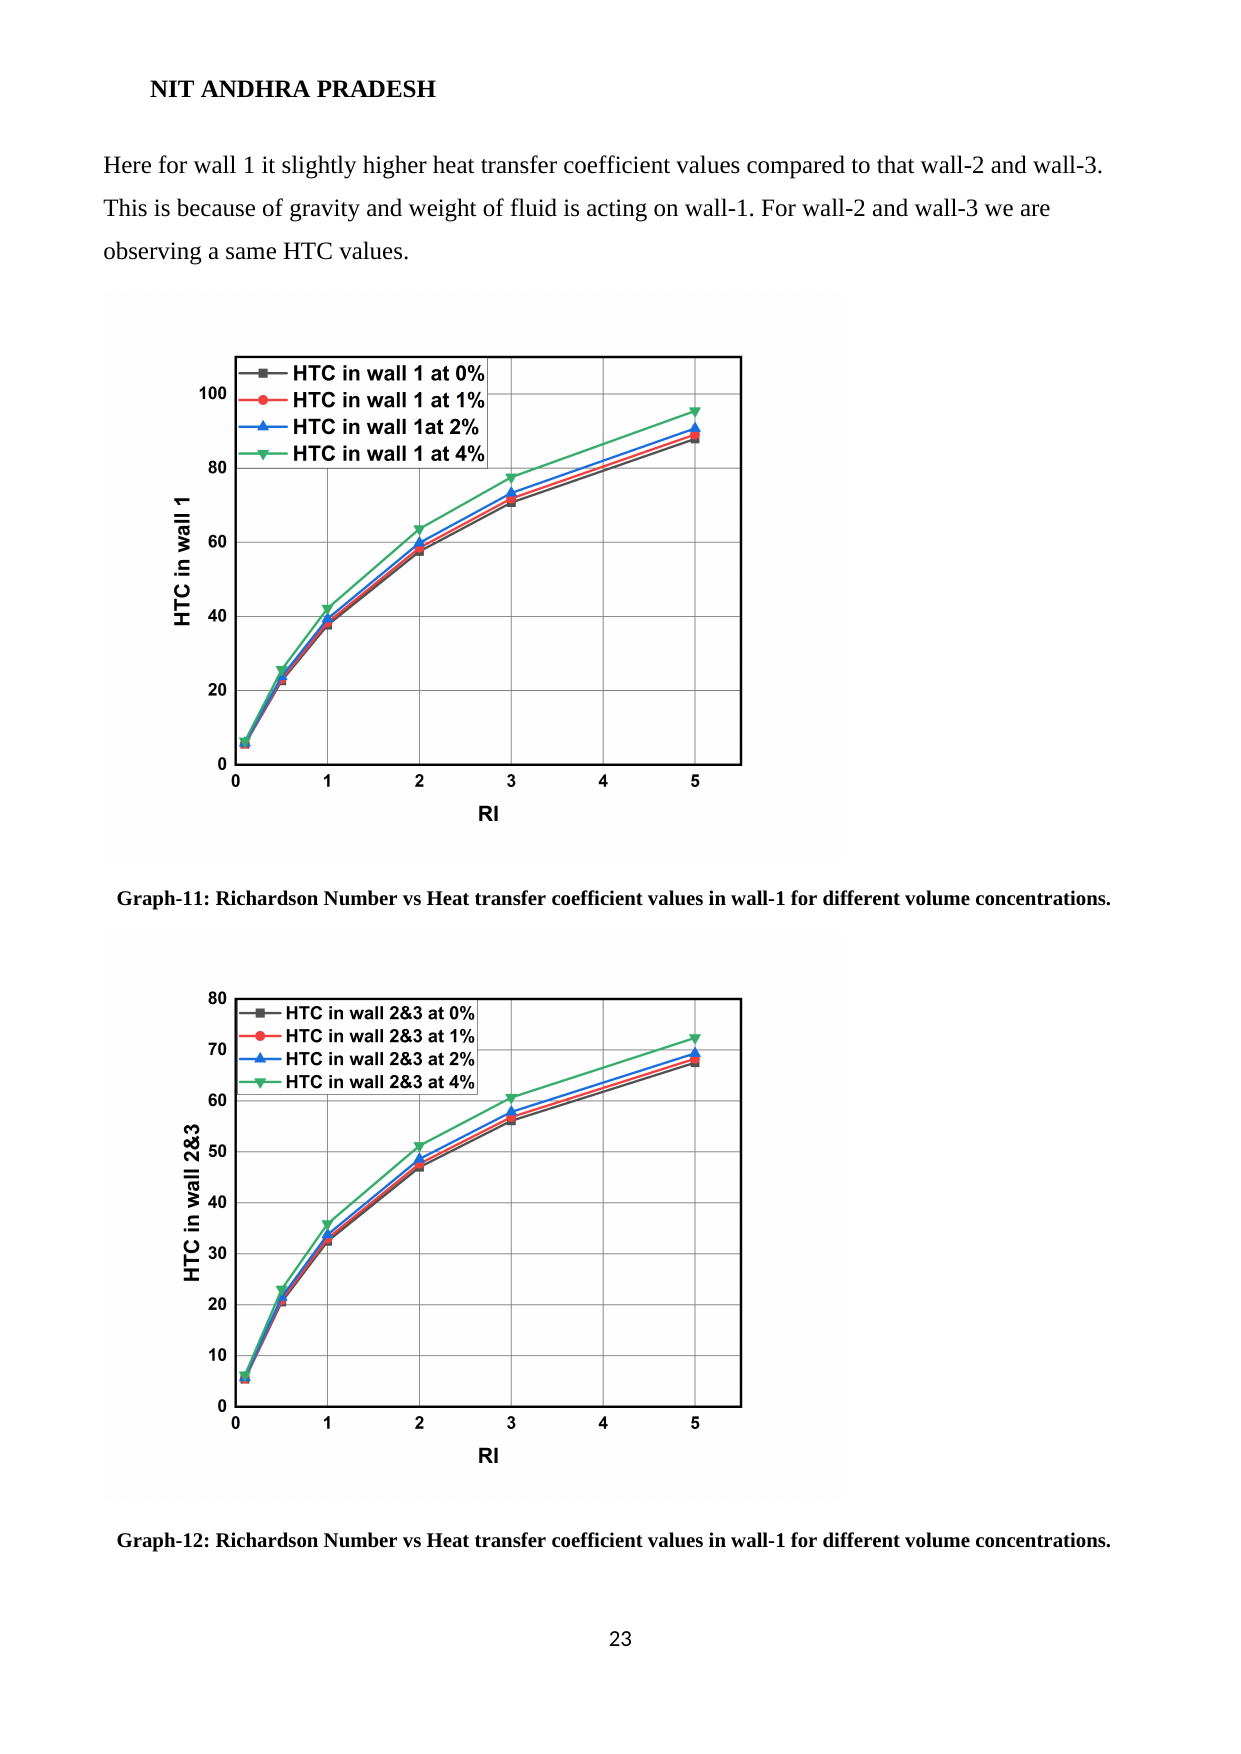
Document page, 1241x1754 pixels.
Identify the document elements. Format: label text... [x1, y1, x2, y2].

text Graph-11: Richardson Number vs Heat transfer coefficient values in wall-1 for different volume concentrations. [103, 885, 1125, 909]
picture [103, 291, 844, 859]
text Graph-12: Richardson Number vs Heat transfer coefficient values in wall-1 for different volume concentrations. [103, 1527, 1125, 1552]
text Here for wall 1 it slightly higher heat transfer coefficient values compared to that wall-2 and wall-3. This is because of gravity and weight of fluid is acting on wall-1. For wall-2 and wall-3 we are observing a same HTC values. [103, 150, 1125, 265]
picture [103, 933, 844, 1501]
